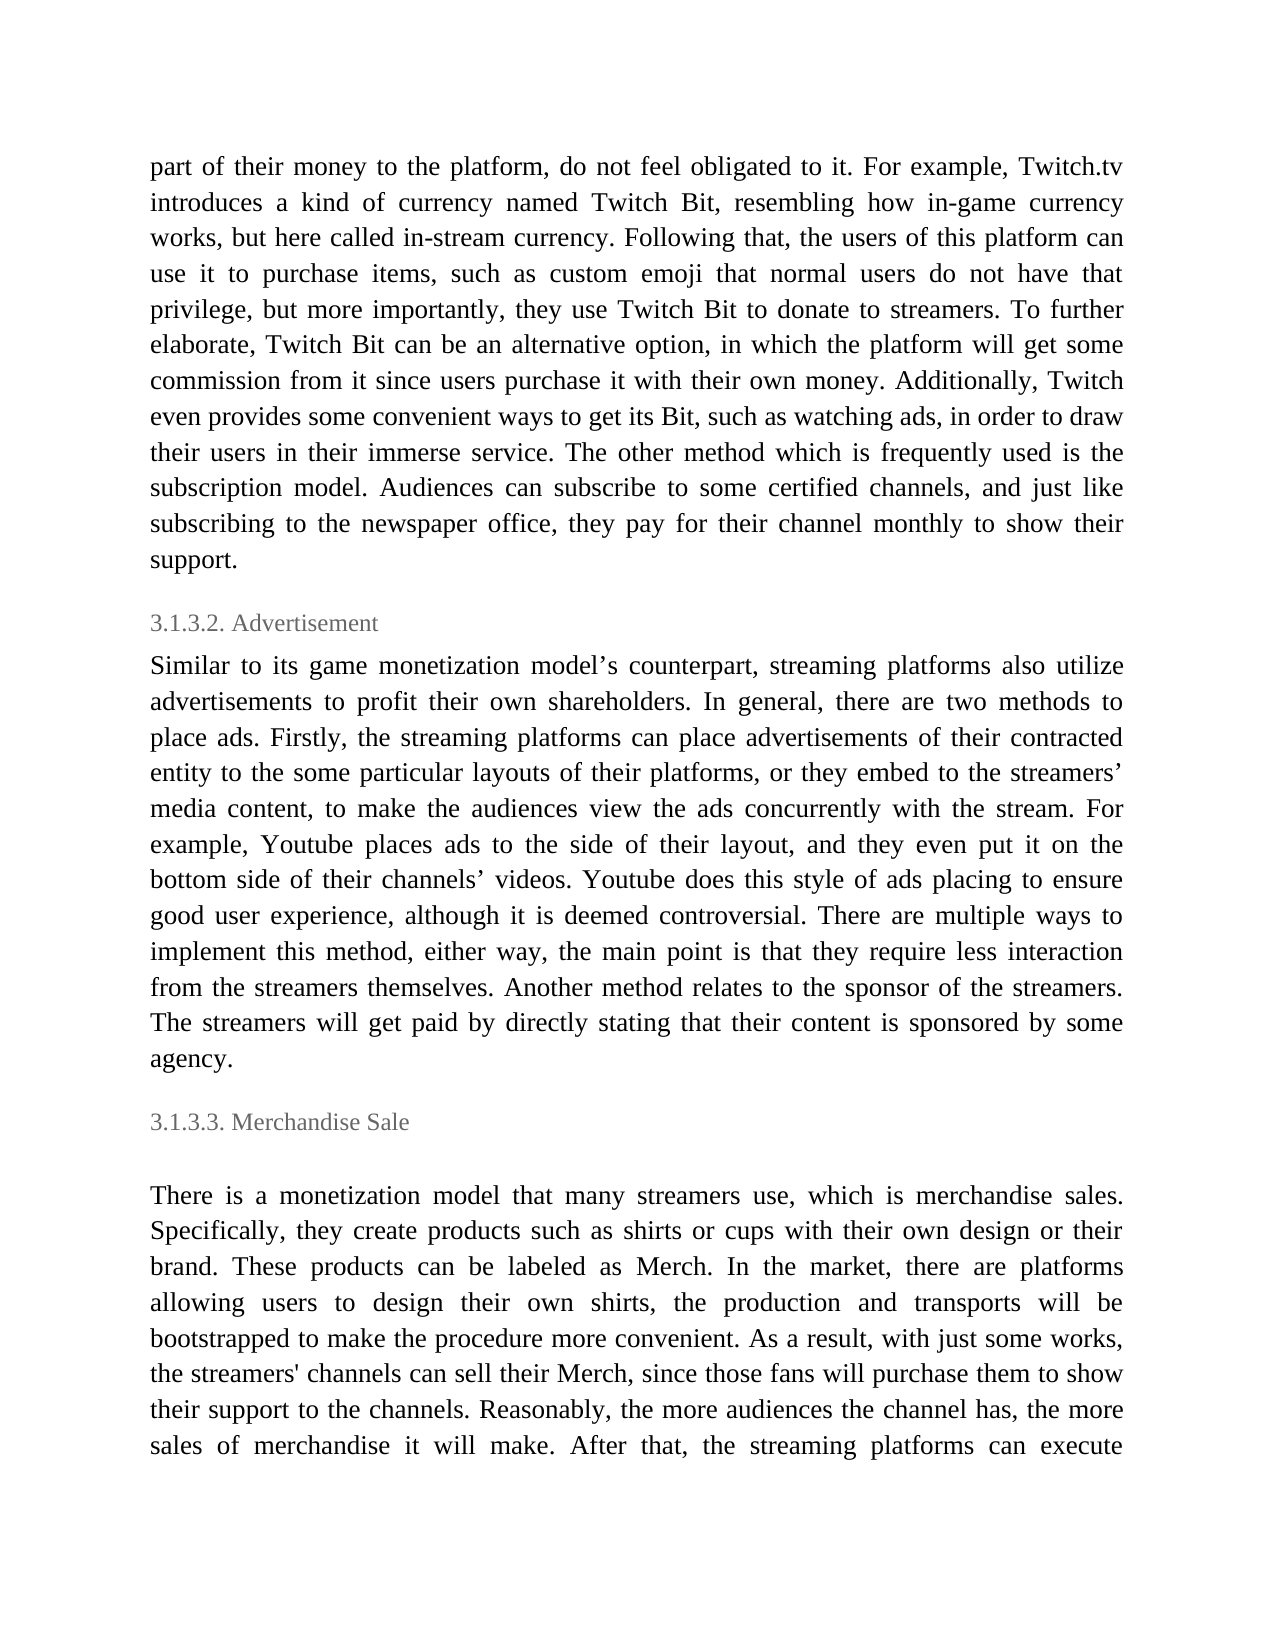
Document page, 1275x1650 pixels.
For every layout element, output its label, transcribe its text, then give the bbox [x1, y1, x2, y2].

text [150, 1179, 1125, 1460]
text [150, 150, 1125, 574]
text Similar to its game monetization model’s counterpart, streaming platforms also utilize advertisements to profit their own shareholders. In general, there are two methods to place ads. Firstly, the streaming platforms can place advertisements of their contracted entity to the some particular layouts of their platforms, or they embed to the streamers’ media content, to make the audiences view the ads concurrently with the stream. For example, Youtube places ads to the side of their layout, and they even put it on the bottom side of their channels’ videos. Youtube does this style of ads placing to ensure good user experience, although it is deemed controversial. There are multiple ways to implement this method, either way, the main point is that they require less interaction from the streamers themselves. Another method relates to the sponsor of the streamers. The streamers will get paid by directly stating that their content is sponsored by some agency. [150, 649, 1125, 1073]
subtitle 3.1.3.3. Merchandise Sale [150, 1107, 1125, 1136]
subtitle 3.1.3.2. Advertisement [150, 608, 1125, 637]
